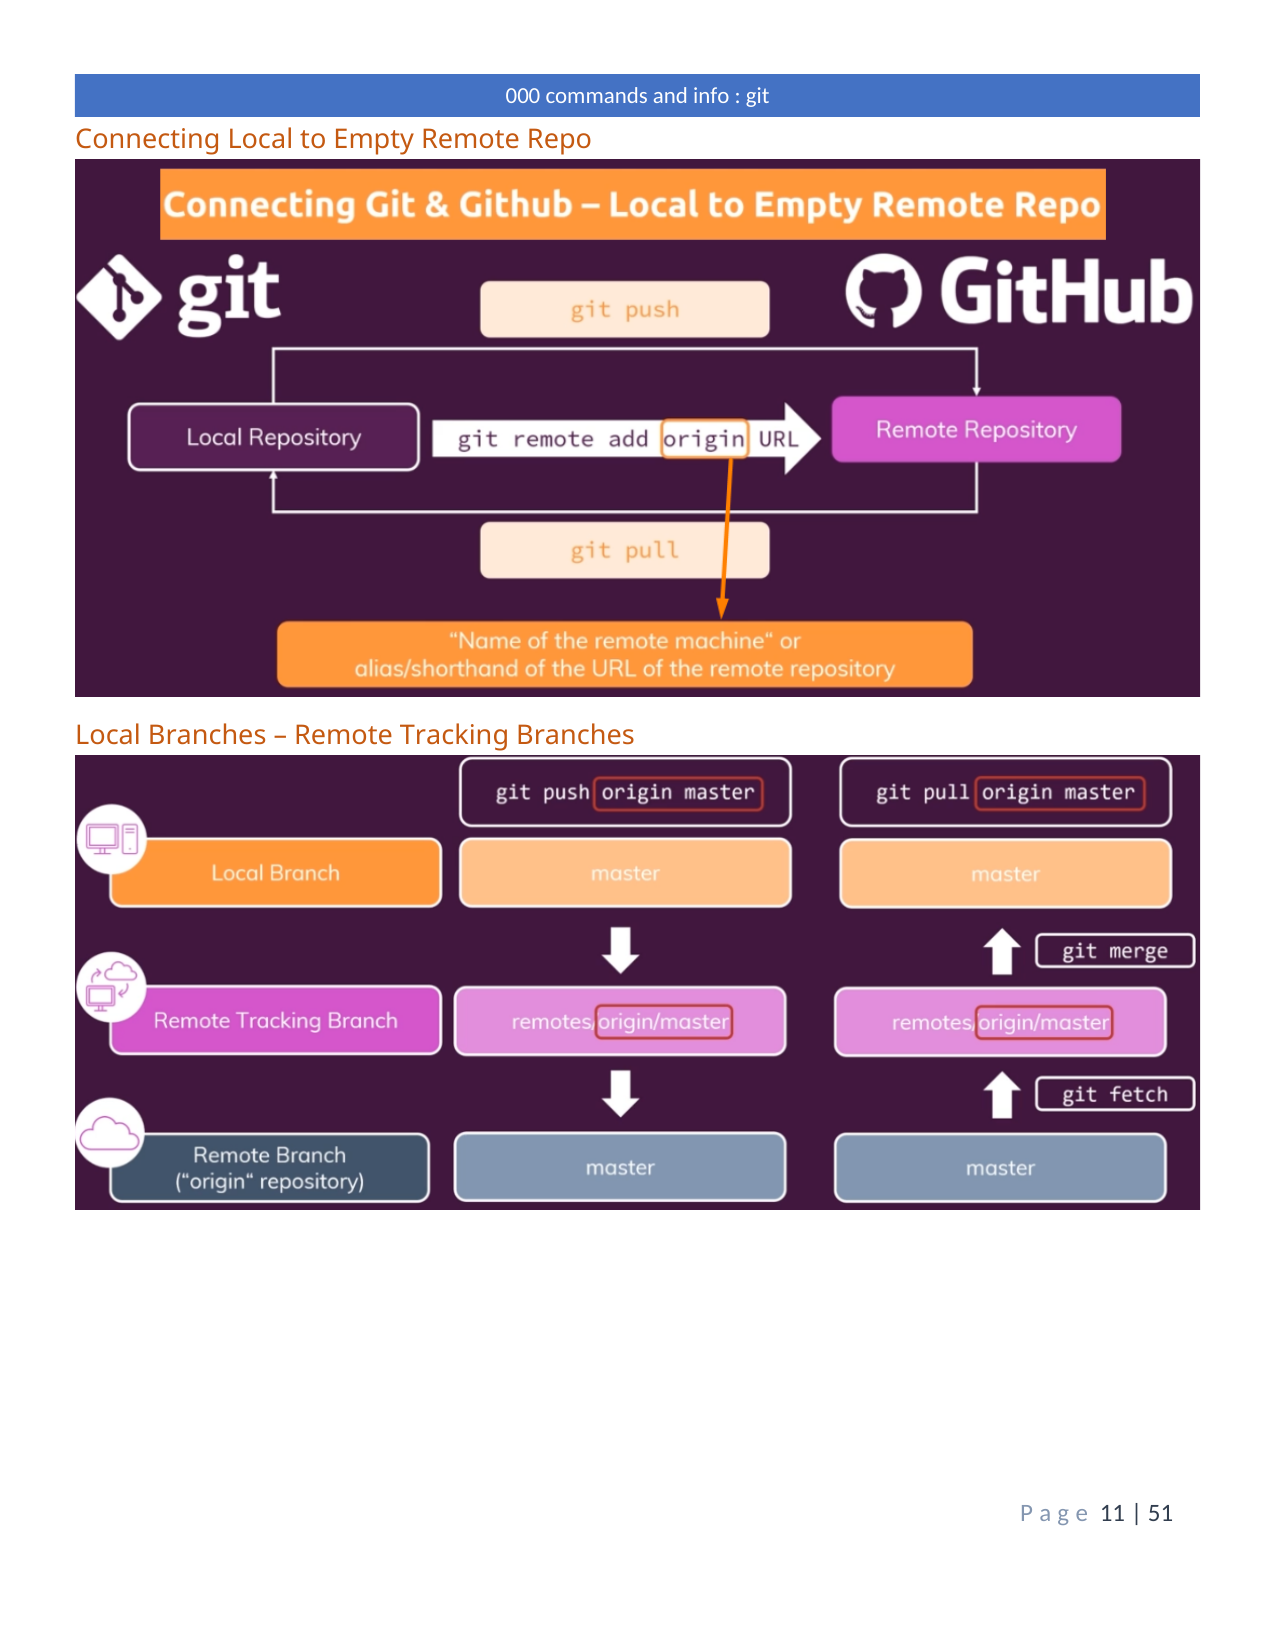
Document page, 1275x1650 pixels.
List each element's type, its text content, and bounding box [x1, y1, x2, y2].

picture [75, 159, 1200, 697]
subtitle Connecting Local to Empty Remote Repo [75, 117, 1200, 157]
subtitle Local Branches – Remote Tracking Branches [75, 716, 1200, 753]
picture [75, 755, 1200, 1210]
